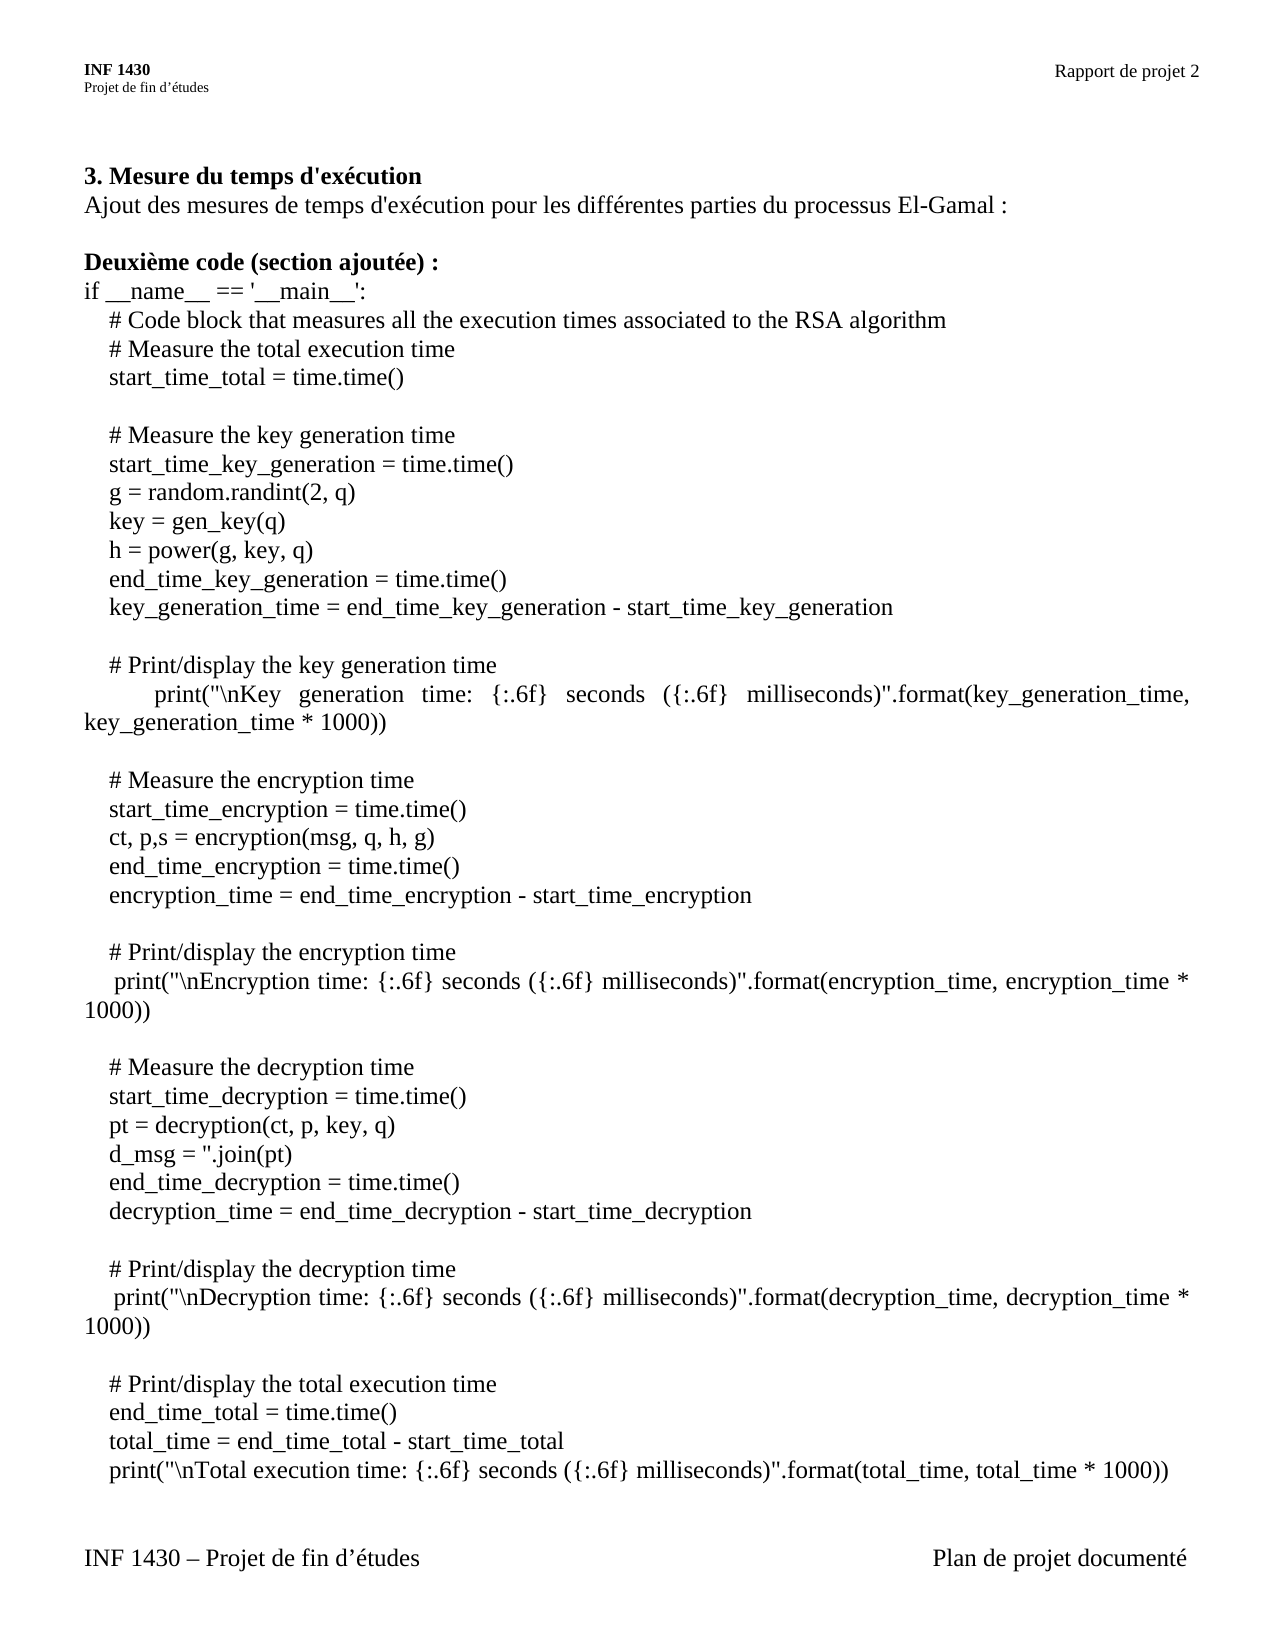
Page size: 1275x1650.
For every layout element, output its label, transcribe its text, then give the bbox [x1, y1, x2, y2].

text end_time_total = time.time() [84, 1397, 1191, 1426]
text ct, p,s = encryption(msg, q, h, g) [84, 822, 1191, 851]
text # Measure the total execution time [84, 334, 1191, 362]
text print("\nKey generation time: {:.6f} seconds ({:.6f} milliseconds)".format(key_generation_time, key_generation_time * 1000)) [84, 679, 1191, 736]
text # Measure the key generation time [84, 420, 1191, 449]
text # Print/display the encryption time [84, 937, 1191, 966]
text d_msg = ''.join(pt) [84, 1139, 1191, 1167]
text # Print/display the decryption time [84, 1254, 1191, 1282]
text 3. Mesure du temps d'exécution [84, 161, 1191, 190]
text # Measure the encryption time [84, 765, 1191, 794]
text print("\nEncryption time: {:.6f} seconds ({:.6f} milliseconds)".format(encryption_time, encryption_time * 1000)) [84, 966, 1191, 1024]
text key = gen_key(q) [84, 506, 1191, 535]
text g = random.randint(2, q) [84, 477, 1191, 506]
text end_time_key_generation = time.time() [84, 564, 1191, 592]
text pt = decryption(ct, p, key, q) [84, 1110, 1191, 1139]
text end_time_decryption = time.time() [84, 1167, 1191, 1196]
text end_time_encryption = time.time() [84, 851, 1191, 880]
text h = power(g, key, q) [84, 535, 1191, 564]
text Ajout des mesures de temps d'exécution pour les différentes parties du processus El-Gamal : [84, 190, 1191, 219]
text start_time_decryption = time.time() [84, 1081, 1191, 1110]
text if __name__ == '__main__': [84, 276, 1191, 305]
text encryption_time = end_time_encryption - start_time_encryption [84, 880, 1191, 909]
text # Print/display the key generation time [84, 650, 1191, 679]
text key_generation_time = end_time_key_generation - start_time_key_generation [84, 592, 1191, 621]
text Deuxième code (section ajoutée) : [84, 247, 1191, 276]
text decryption_time = end_time_decryption - start_time_decryption [84, 1196, 1191, 1225]
text start_time_encryption = time.time() [84, 794, 1191, 822]
text start_time_key_generation = time.time() [84, 449, 1191, 477]
text # Code block that measures all the execution times associated to the RSA algorithm [84, 305, 1191, 334]
text print("\nTotal execution time: {:.6f} seconds ({:.6f} milliseconds)".format(total_time, total_time * 1000)) [84, 1455, 1191, 1484]
text # Print/display the total execution time [84, 1369, 1191, 1397]
text print("\nDecryption time: {:.6f} seconds ({:.6f} milliseconds)".format(decryption_time, decryption_time * 1000)) [84, 1282, 1191, 1340]
text # Measure the decryption time [84, 1052, 1191, 1081]
text start_time_total = time.time() [84, 362, 1191, 391]
text total_time = end_time_total - start_time_total [84, 1426, 1191, 1455]
